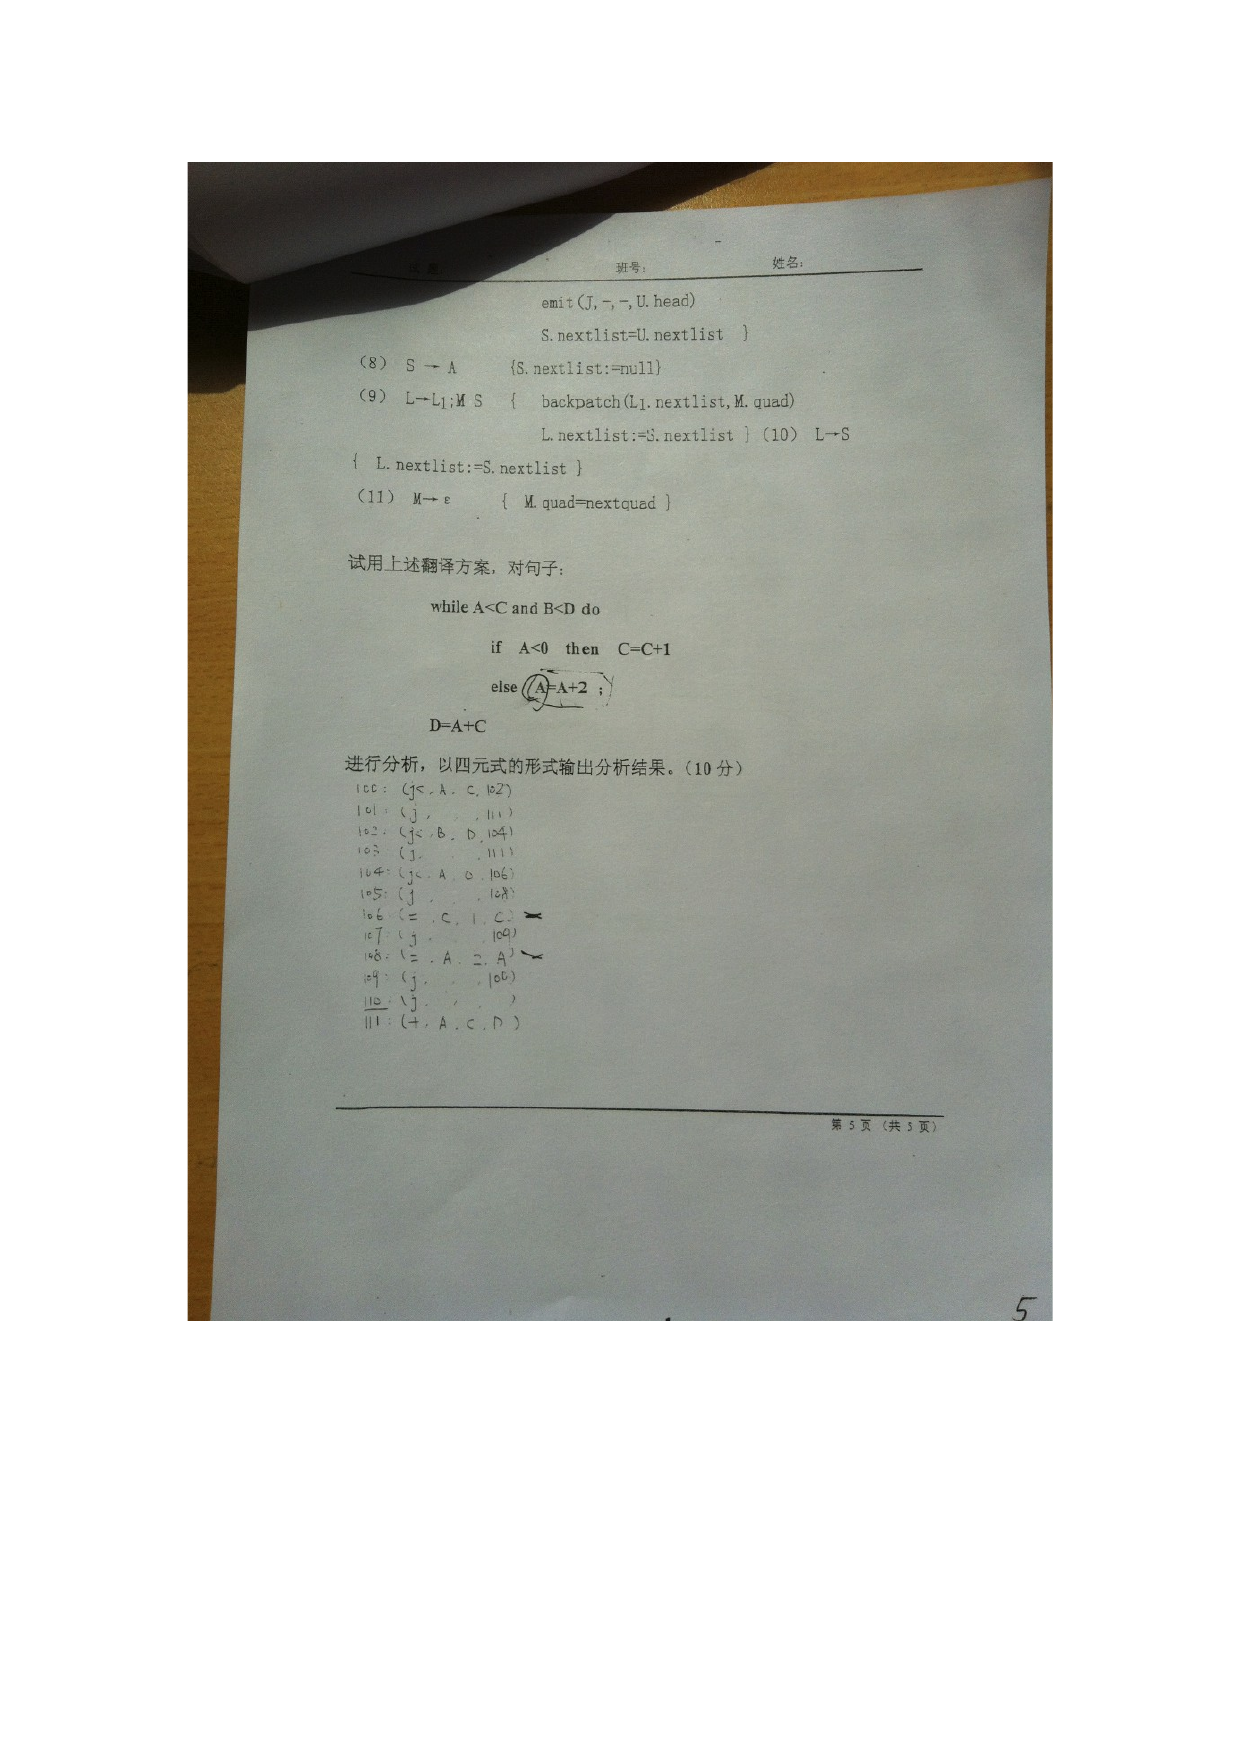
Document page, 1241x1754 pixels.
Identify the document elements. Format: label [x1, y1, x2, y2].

picture [187, 162, 1053, 1321]
